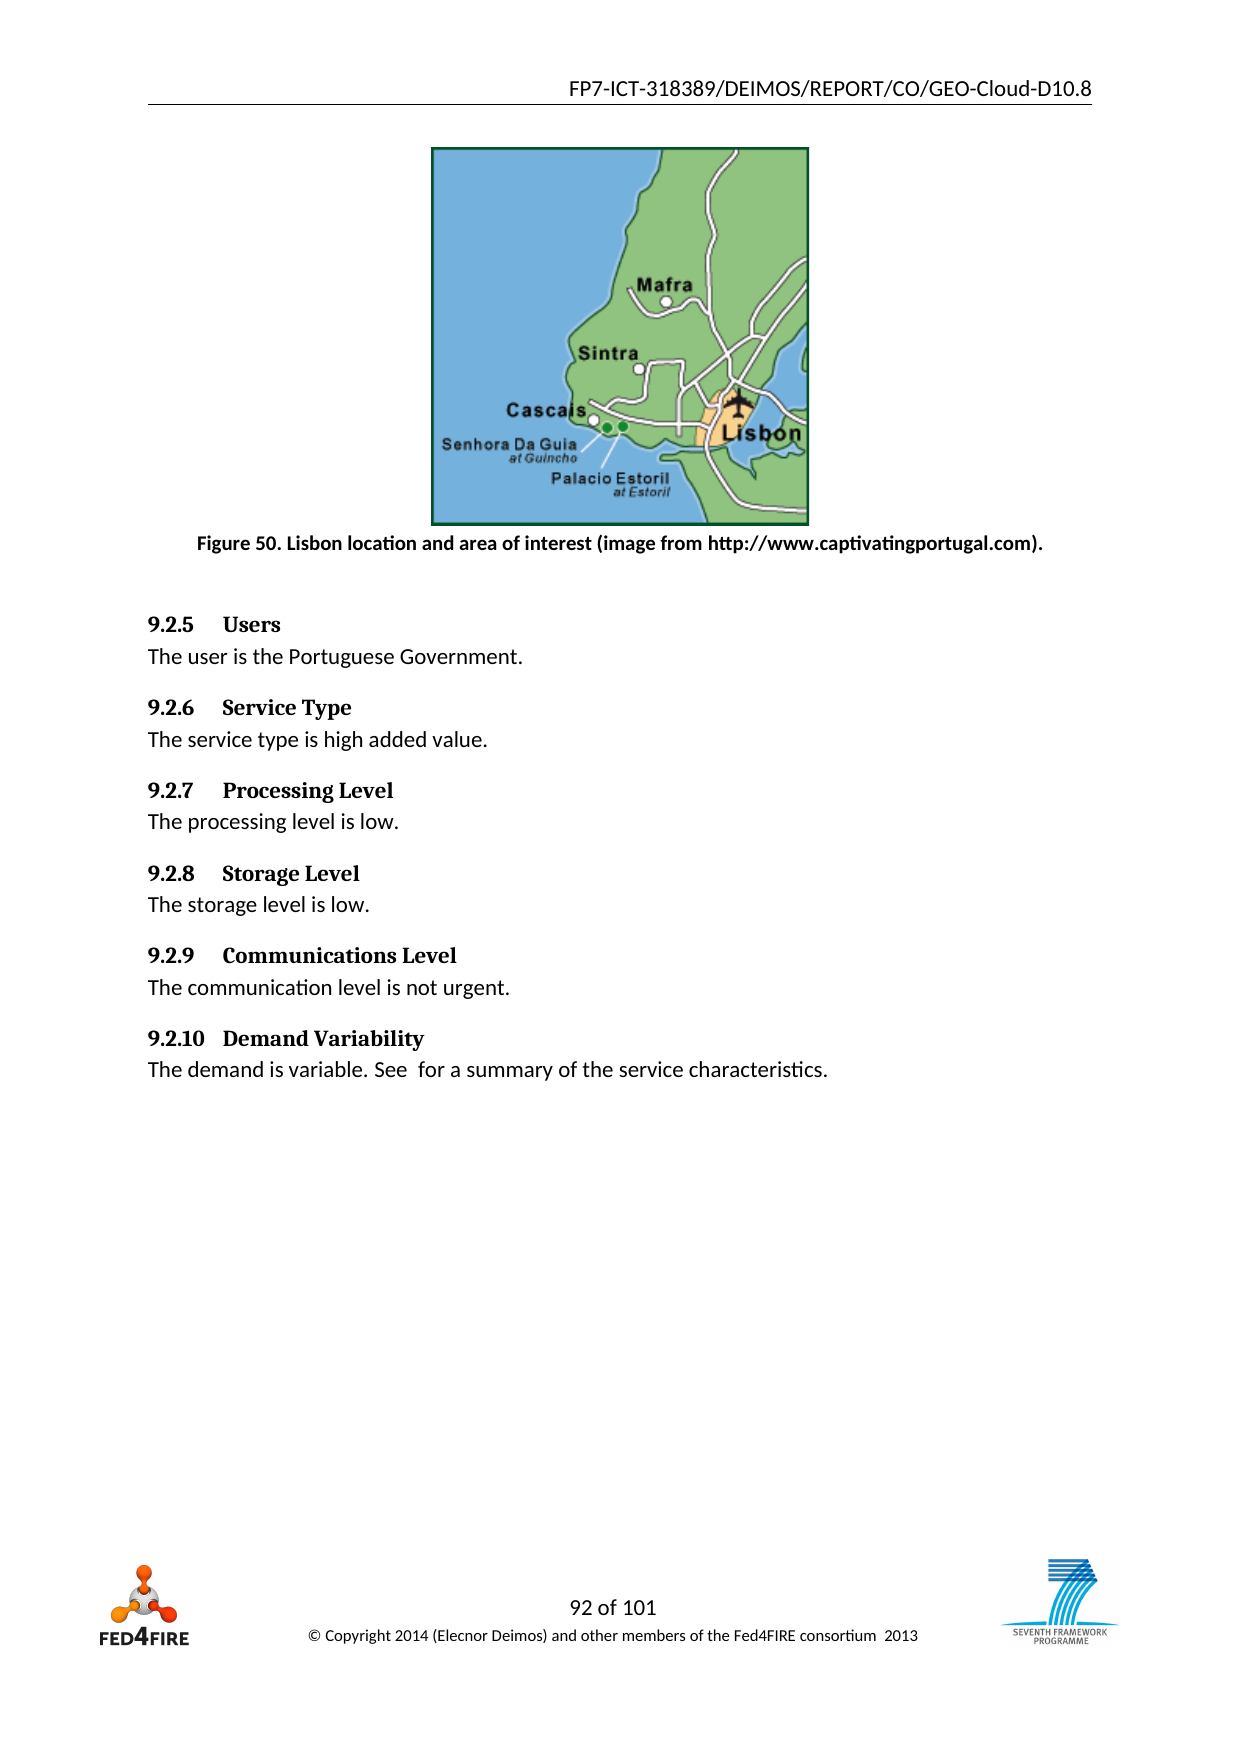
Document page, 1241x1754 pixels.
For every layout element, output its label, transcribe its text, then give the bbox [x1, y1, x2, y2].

picture [1000, 1559, 1120, 1646]
picture [431, 147, 810, 526]
subtitle Users [148, 612, 1092, 639]
subtitle Demand Variability [148, 1026, 1092, 1052]
subtitle Storage Level [148, 860, 1092, 887]
text The demand is variable. See Table 19 for a summary of the service characteristics. [148, 1056, 1092, 1083]
picture [100, 1565, 190, 1646]
text The storage level is low. [148, 890, 1092, 918]
subtitle Communications Level [148, 943, 1092, 969]
text The communication level is not urgent. [148, 973, 1092, 1001]
text The user is the Portuguese Government. [148, 642, 1092, 670]
subtitle Processing Level [148, 778, 1092, 804]
subtitle Service Type [148, 695, 1092, 721]
text The service type is high added value. [148, 725, 1092, 753]
text The processing level is low. [148, 807, 1092, 835]
